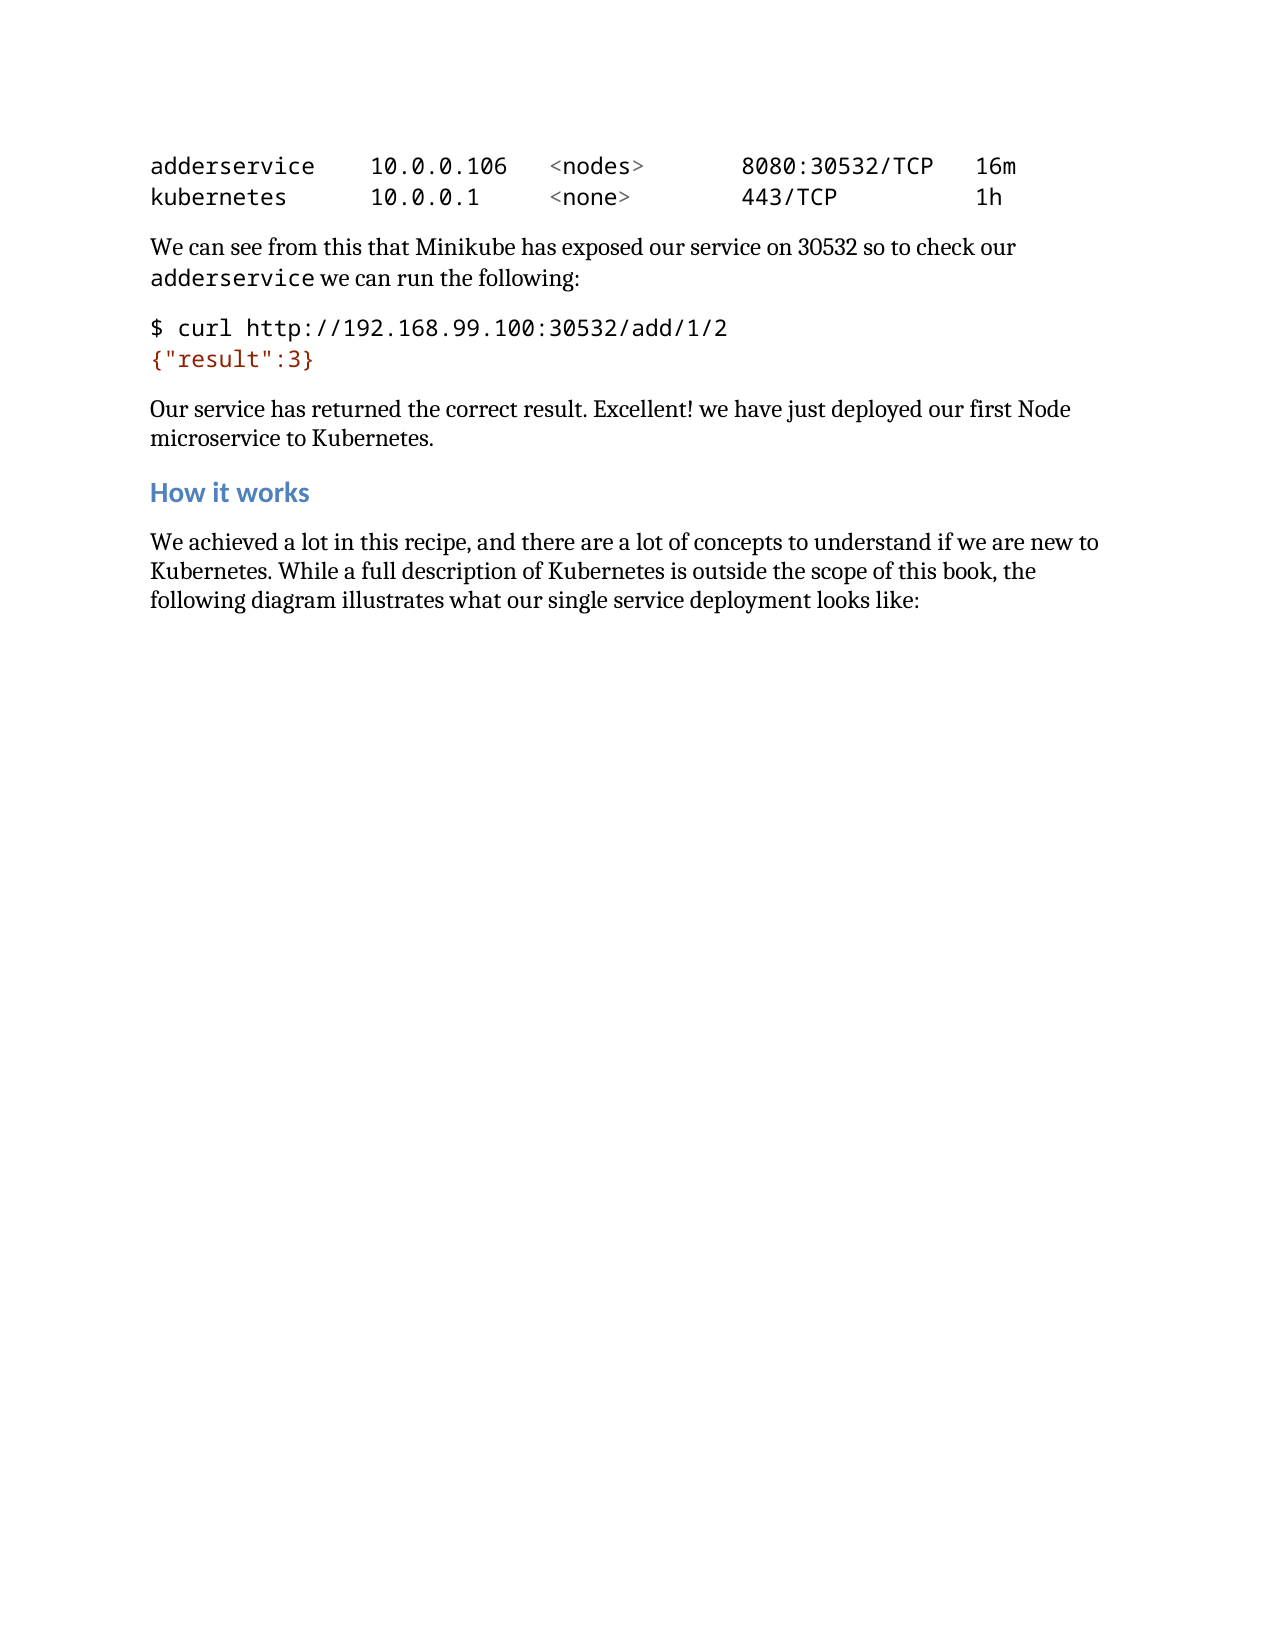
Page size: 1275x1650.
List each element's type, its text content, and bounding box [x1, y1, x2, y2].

text We can see from this that Minikube has exposed our service on 30532 so to check our adderservice we can run the following: [150, 233, 1125, 293]
text We achieved a lot in this recipe, and there are a lot of concepts to understand if we are new to Kubernetes. While a full description of Kubernetes is outside the scope of this book, the following diagram illustrates what our single service deployment looks like: [150, 528, 1125, 614]
subtitle How it works [150, 474, 1125, 509]
text Our service has returned the correct result. Excellent! we have just deployed our first Node microservice to Kubernetes. [150, 395, 1125, 453]
text $ curl http://192.168.99.100:30532/add/1/2 {"result":3} [150, 312, 1125, 374]
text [150, 150, 1125, 212]
